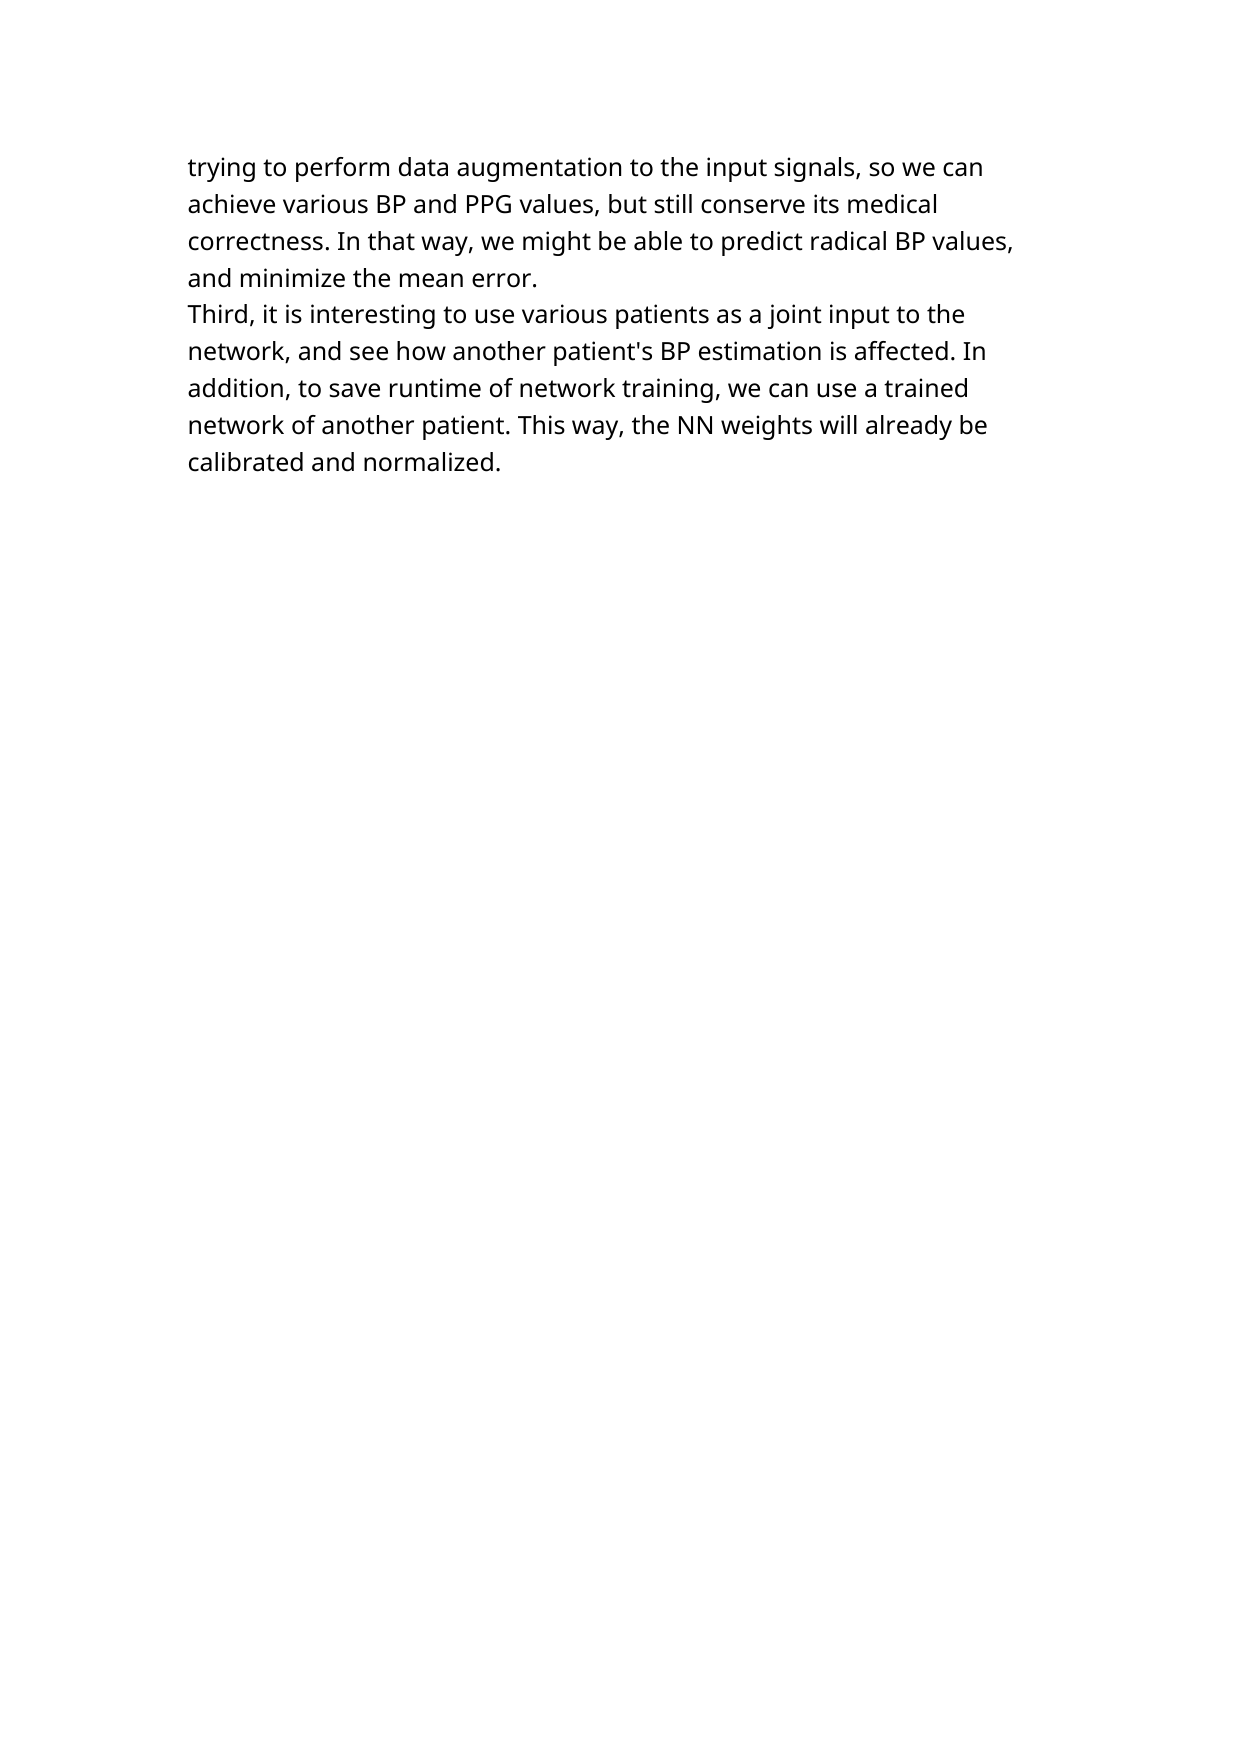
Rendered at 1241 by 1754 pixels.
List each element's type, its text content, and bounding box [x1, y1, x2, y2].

list Third, it is interesting to use various patients as a joint input to the network, and see how another patient's BP estimation is affected. In addition, to save runtime of network training, we can use a trained network of another patient. This way, the NN weights will already be calibrated and normalized. [187, 297, 1053, 478]
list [187, 150, 1053, 294]
